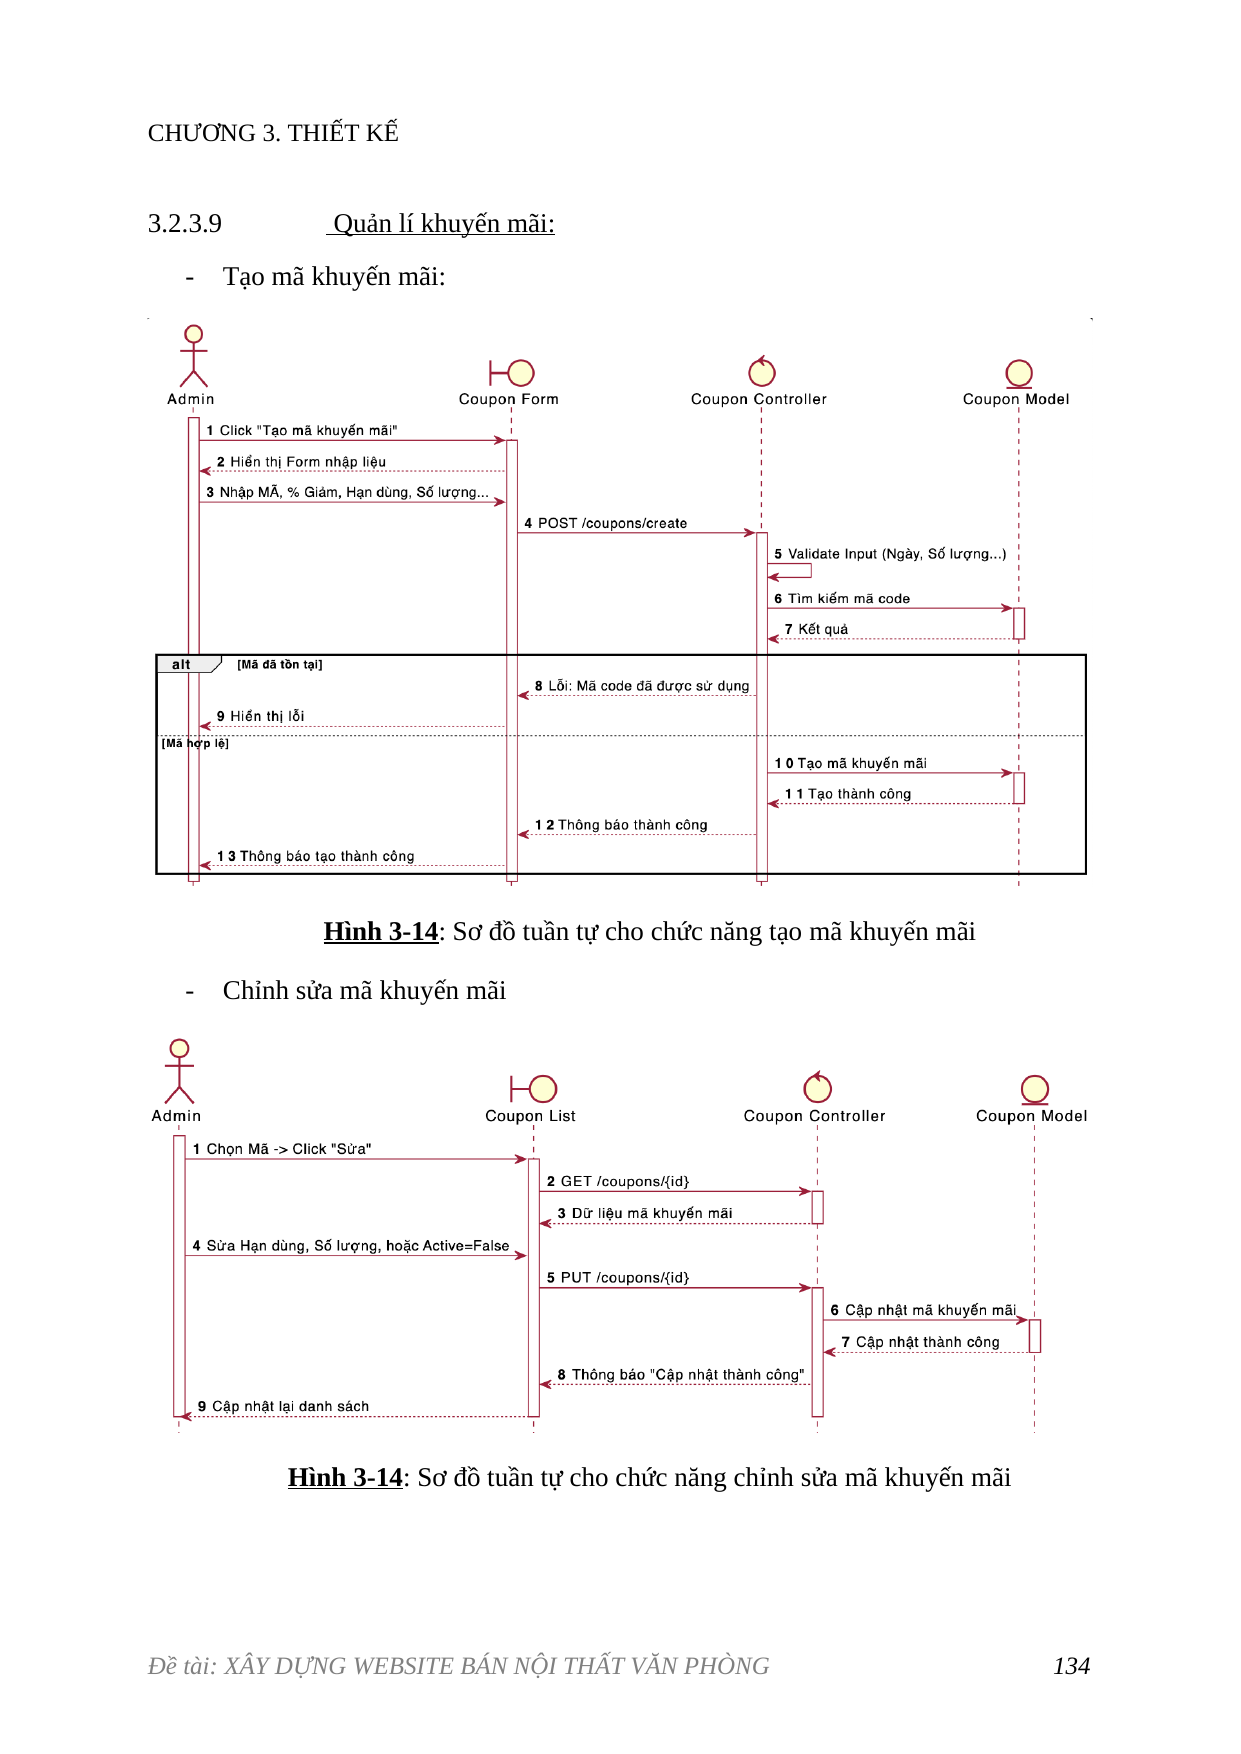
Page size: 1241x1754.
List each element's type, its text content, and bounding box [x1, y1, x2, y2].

picture [147, 318, 1093, 888]
subtitle Quản lí khuyến mãi: [148, 207, 1092, 238]
picture [147, 1033, 1093, 1433]
list Tạo mã khuyến mãi: [185, 260, 1092, 291]
list Chỉnh sửa mã khuyến mãi [185, 974, 1092, 1006]
text Hình 3-14: Sơ đồ tuần tự cho chức năng tạo mã khuyến mãi [148, 915, 1092, 946]
text Hình 3-14: Sơ đồ tuần tự cho chức năng chỉnh sửa mã khuyến mãi [148, 1461, 1092, 1492]
